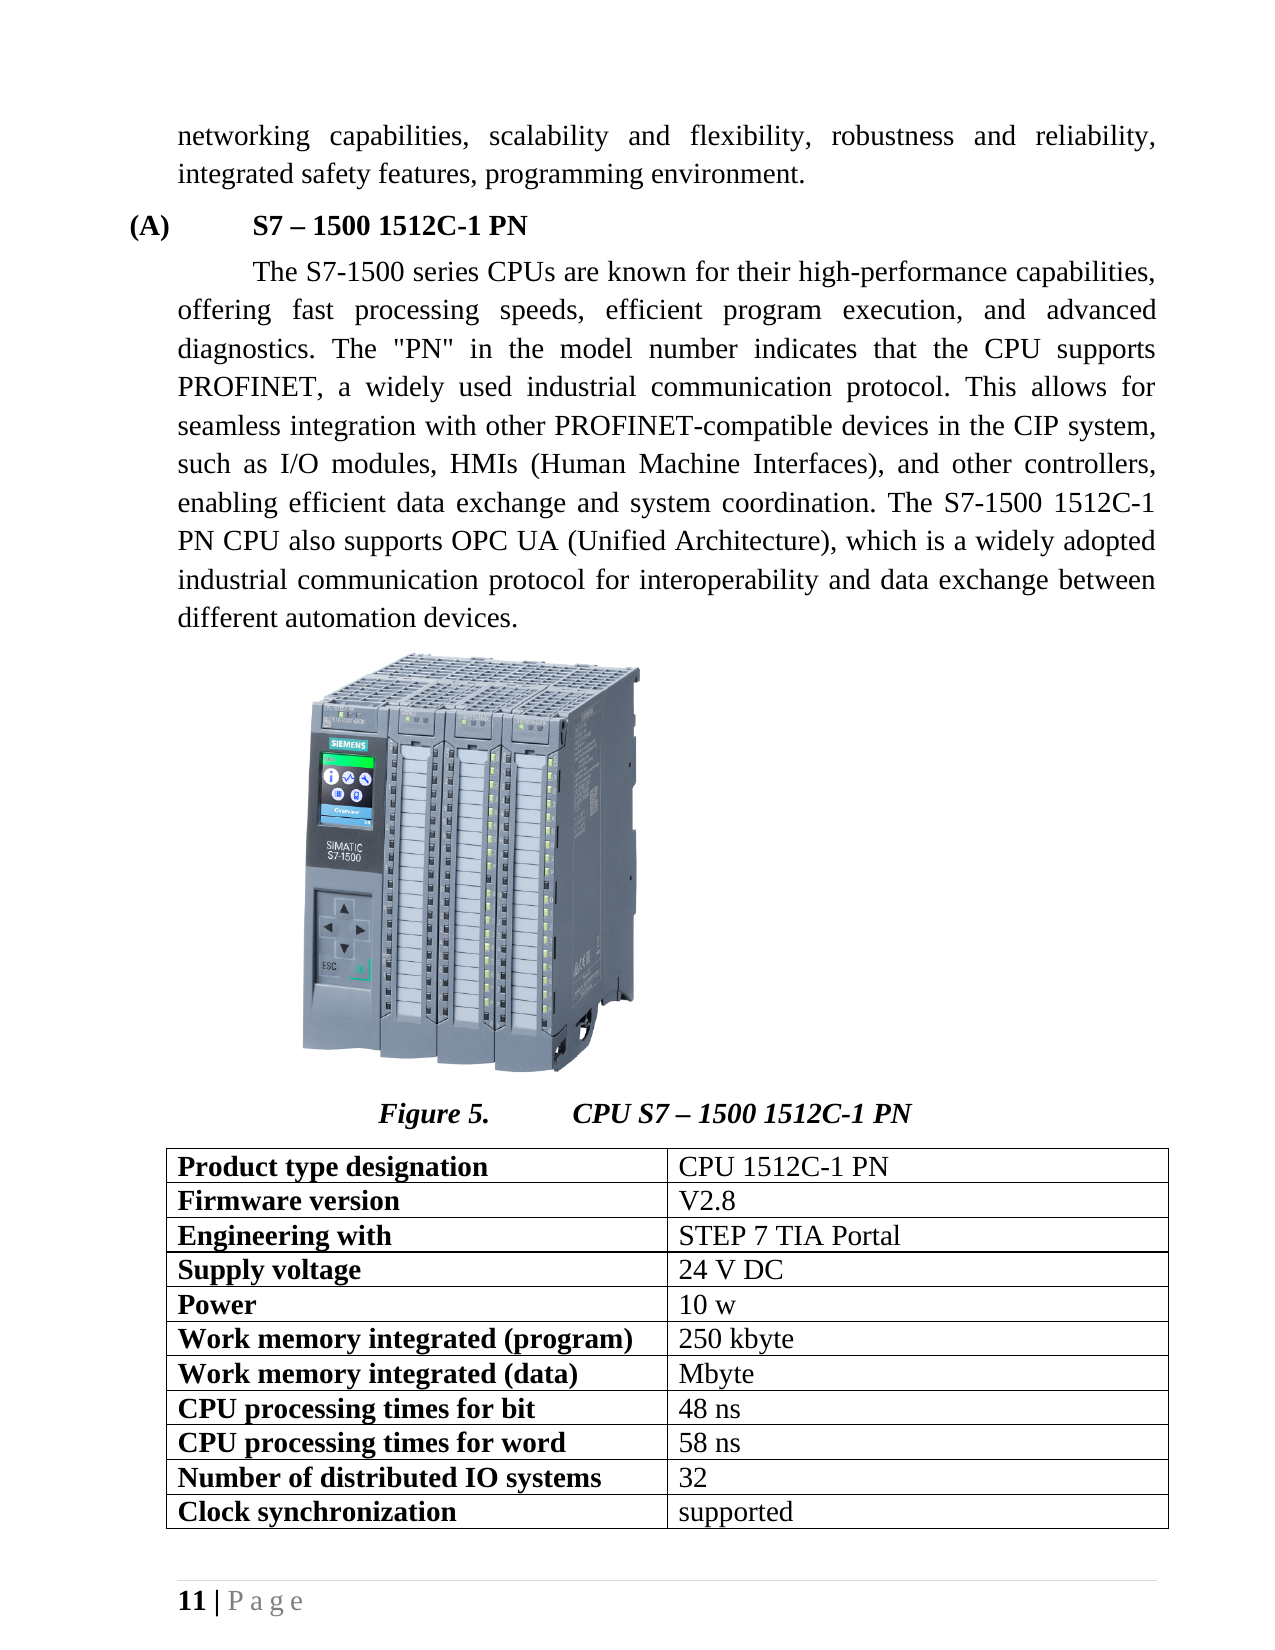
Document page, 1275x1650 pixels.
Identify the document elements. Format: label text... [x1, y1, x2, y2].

table_cell V2.8 [668, 1183, 1168, 1217]
table_cell Work memory integrated (data) [167, 1356, 667, 1390]
table_header CPU 1512C-1 PN [668, 1149, 1168, 1182]
table_cell Work memory integrated (program) [167, 1322, 667, 1355]
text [177, 118, 1157, 190]
table_cell Mbyte [668, 1356, 1168, 1390]
table_cell CPU processing times for bit [167, 1391, 667, 1424]
text CPU S7 – 1500 1512C-1 PN [252, 1097, 1157, 1130]
table_cell Engineering with [167, 1218, 667, 1251]
table_cell Firmware version [167, 1183, 667, 1217]
text S7 – 1500 1512C-1 PN [177, 208, 1157, 241]
table_cell 250 kbyte [668, 1322, 1168, 1355]
picture [252, 646, 707, 1085]
table_cell 58 ns [668, 1425, 1168, 1459]
table_header Product type designation [167, 1149, 667, 1182]
table_cell 24 V DC [668, 1253, 1168, 1286]
table_cell supported [668, 1495, 1168, 1528]
table_cell Clock synchronization [167, 1495, 667, 1528]
text The S7-1500 series CPUs are known for their high-performance capabilities, offering fast processing speeds, efficient program execution, and advanced diagnostics. The "PN" in the model number indicates that the CPU supports PROFINET, a widely used industrial communication protocol. This allows for seamless integration with other PROFINET-compatible devices in the CIP system, such as I/O modules, HMIs (Human Machine Interfaces), and other controllers, enabling efficient data exchange and system coordination. The S7-1500 1512C-1 PN CPU also supports OPC UA (Unified Architecture), which is a widely adopted industrial communication protocol for interoperability and data exchange between different automation devices. [177, 254, 1157, 634]
table_cell 10 w [668, 1287, 1168, 1321]
table_cell 32 [668, 1460, 1168, 1493]
table_cell STEP 7 TIA Portal [668, 1218, 1168, 1251]
table_cell Power [167, 1287, 667, 1321]
table_cell Supply voltage [167, 1253, 667, 1286]
table_cell Number of distributed IO systems [167, 1460, 667, 1493]
table_cell CPU processing times for word [167, 1425, 667, 1459]
table_cell 48 ns [668, 1391, 1168, 1424]
